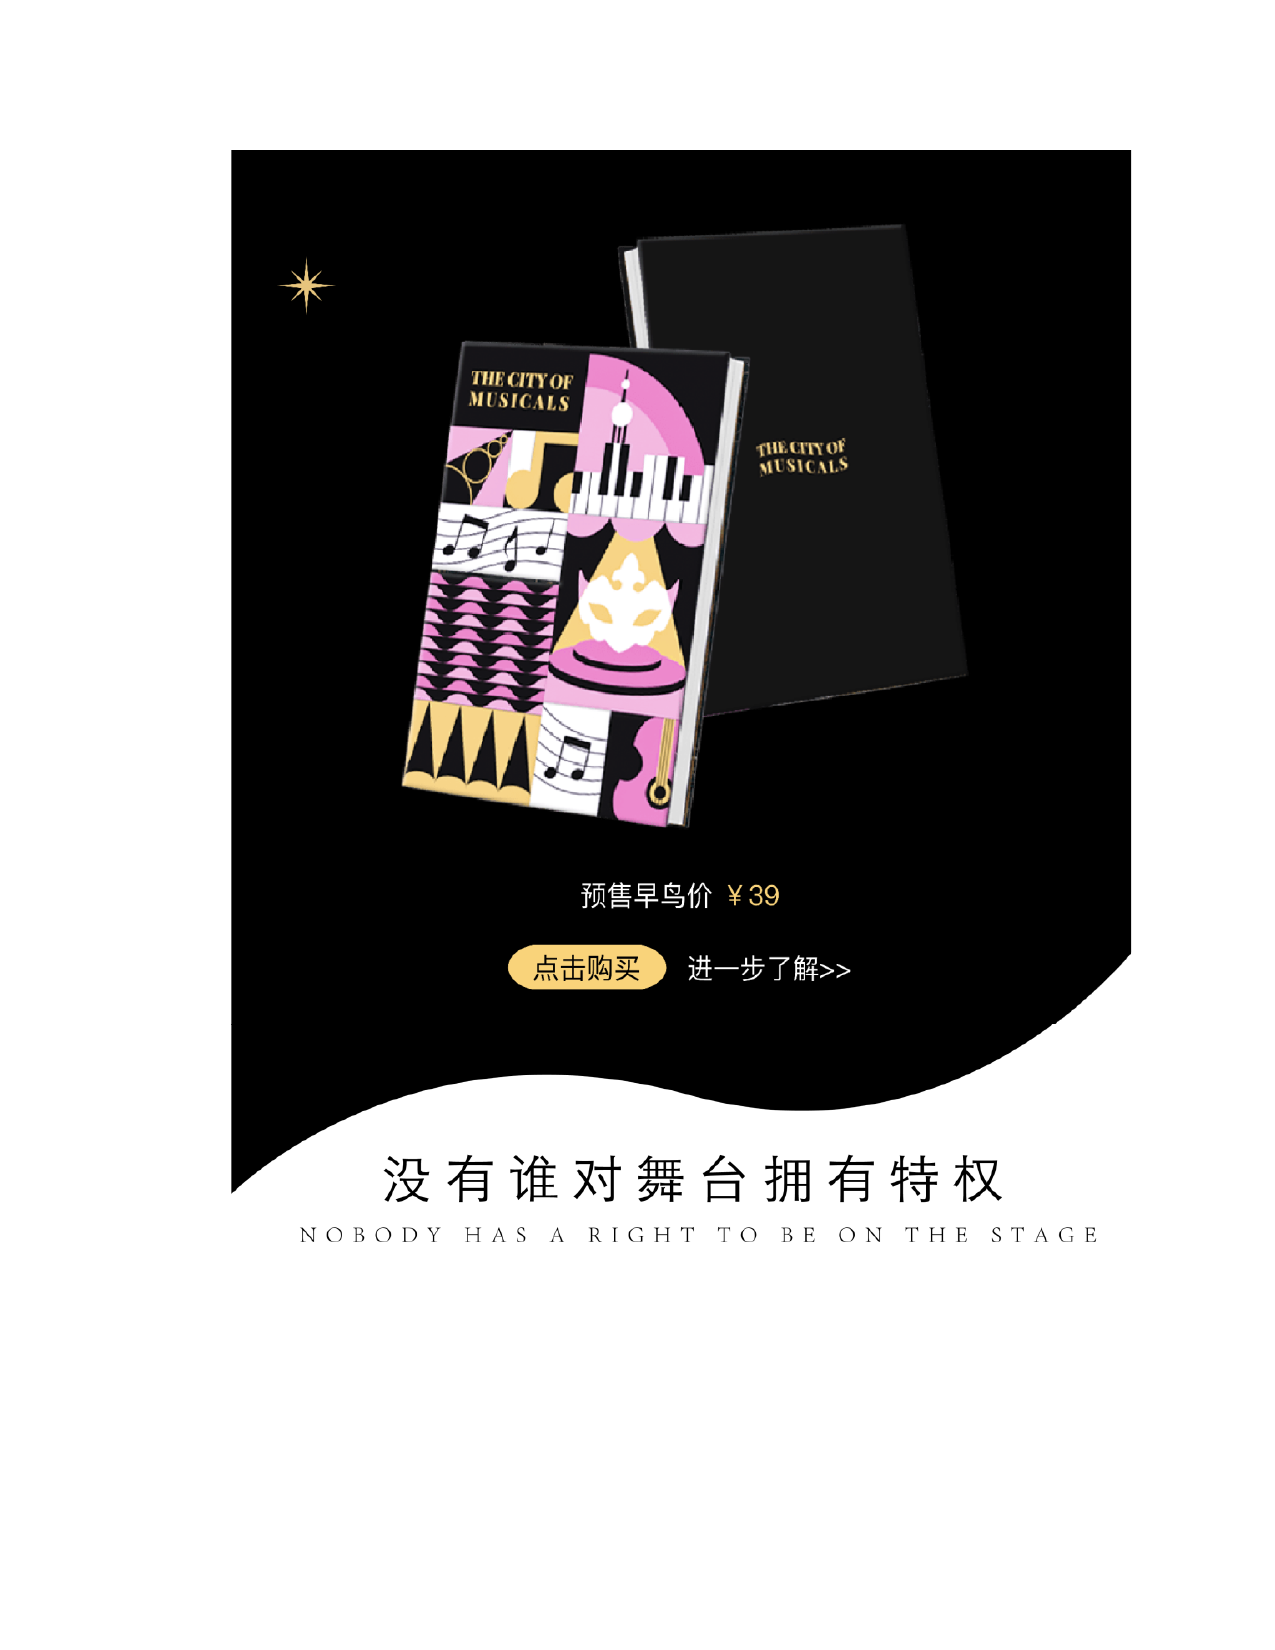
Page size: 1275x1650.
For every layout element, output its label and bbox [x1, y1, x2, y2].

picture [231, 150, 1132, 1272]
